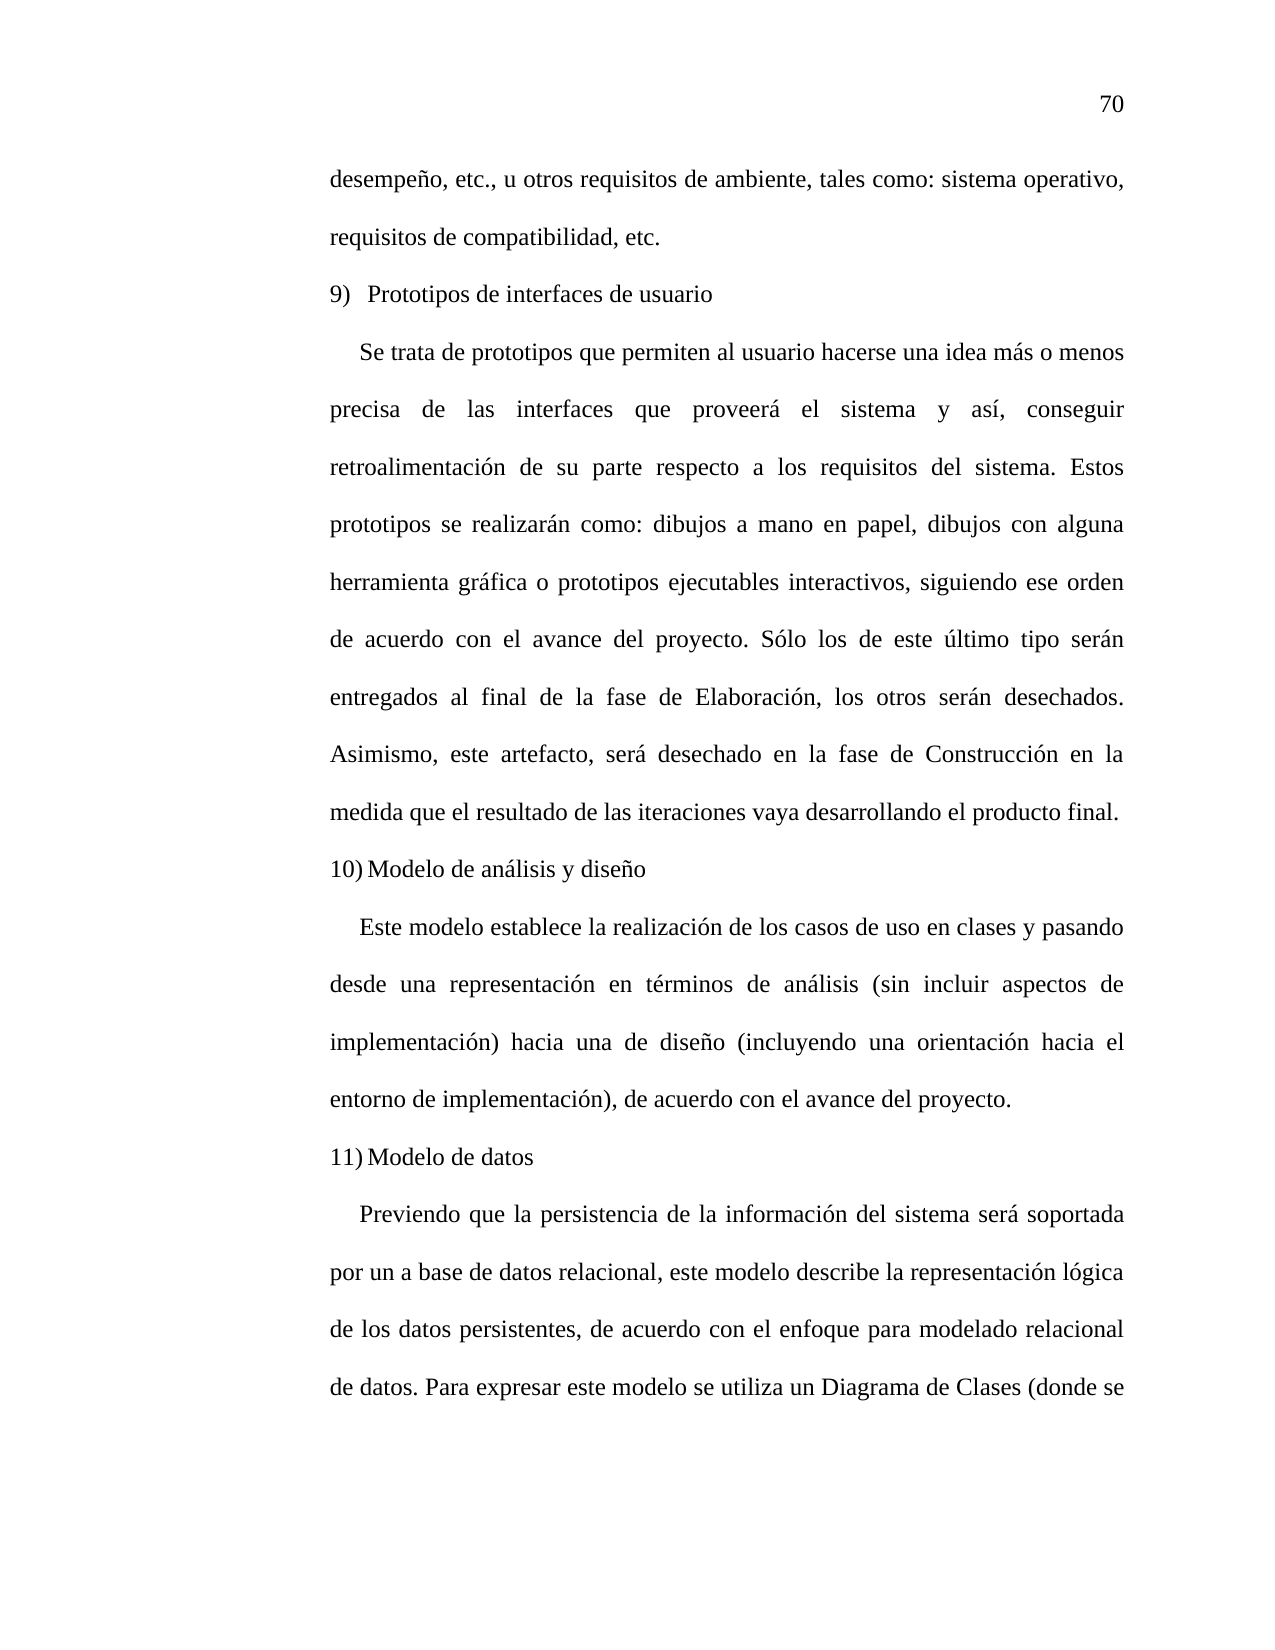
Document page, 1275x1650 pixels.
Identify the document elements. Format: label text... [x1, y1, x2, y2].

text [329, 164, 1125, 251]
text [329, 1199, 1125, 1401]
text Se trata de prototipos que permiten al usuario hacerse una idea más o menos precisa de las interfaces que proveerá el sistema y así, conseguir retroalimentación de su parte respecto a los requisitos del sistema. Estos prototipos se realizarán como: dibujos a mano en papel, dibujos con alguna herramienta gráfica o prototipos ejecutables interactivos, siguiendo ese orden de acuerdo con el avance del proyecto. Sólo los de este último tipo serán entregados al final de la fase de Elaboración, los otros serán desechados. Asimismo, este artefacto, será desechado en la fase de Construcción en la medida que el resultado de las iteraciones vaya desarrollando el producto final. [329, 337, 1125, 826]
list Modelo de análisis y diseño [329, 854, 1125, 883]
list Prototipos de interfaces de usuario [329, 279, 1125, 308]
list Modelo de datos [329, 1142, 1125, 1171]
text Este modelo establece la realización de los casos de uso en clases y pasando desde una representación en términos de análisis (sin incluir aspectos de implementación) hacia una de diseño (incluyendo una orientación hacia el entorno de implementación), de acuerdo con el avance del proyecto. [329, 912, 1125, 1113]
